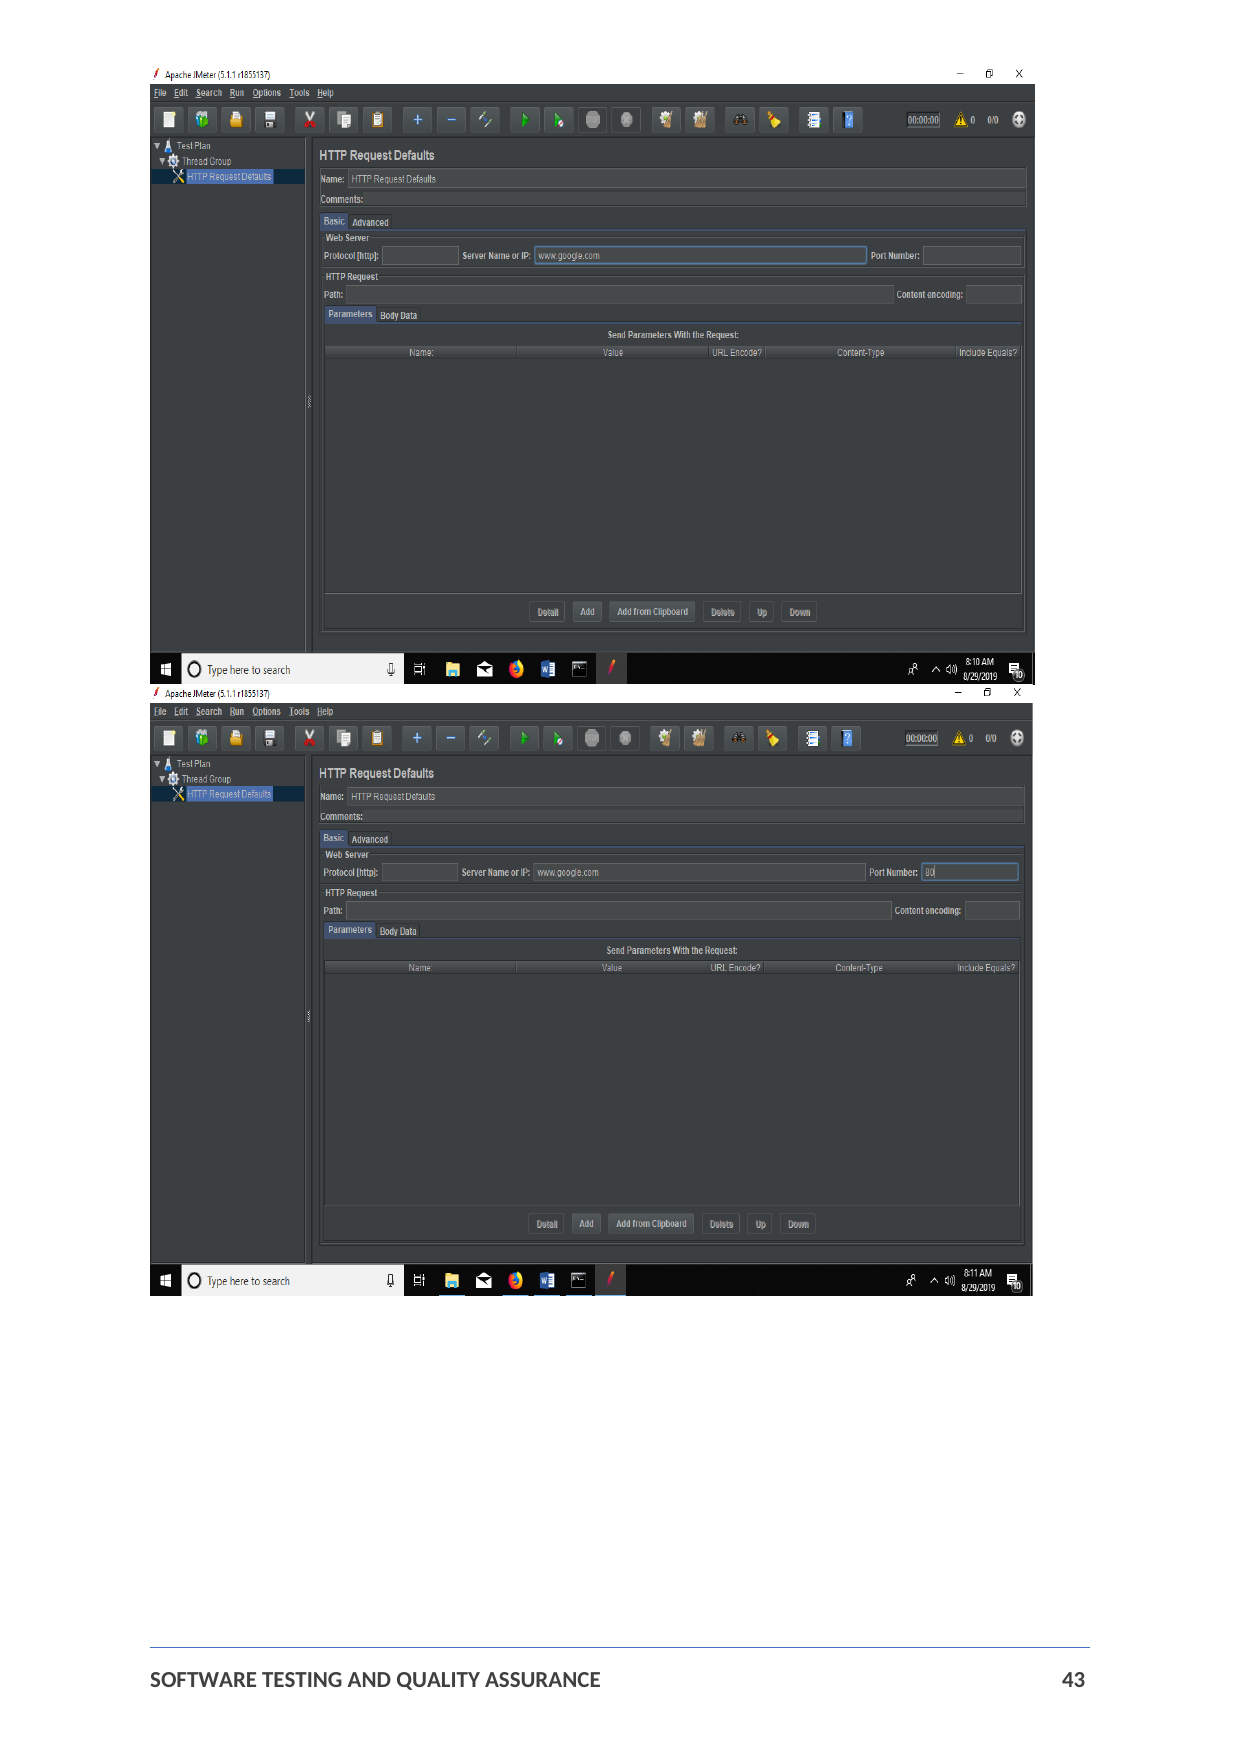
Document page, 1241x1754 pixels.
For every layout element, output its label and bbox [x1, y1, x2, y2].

picture [150, 65, 1035, 1296]
